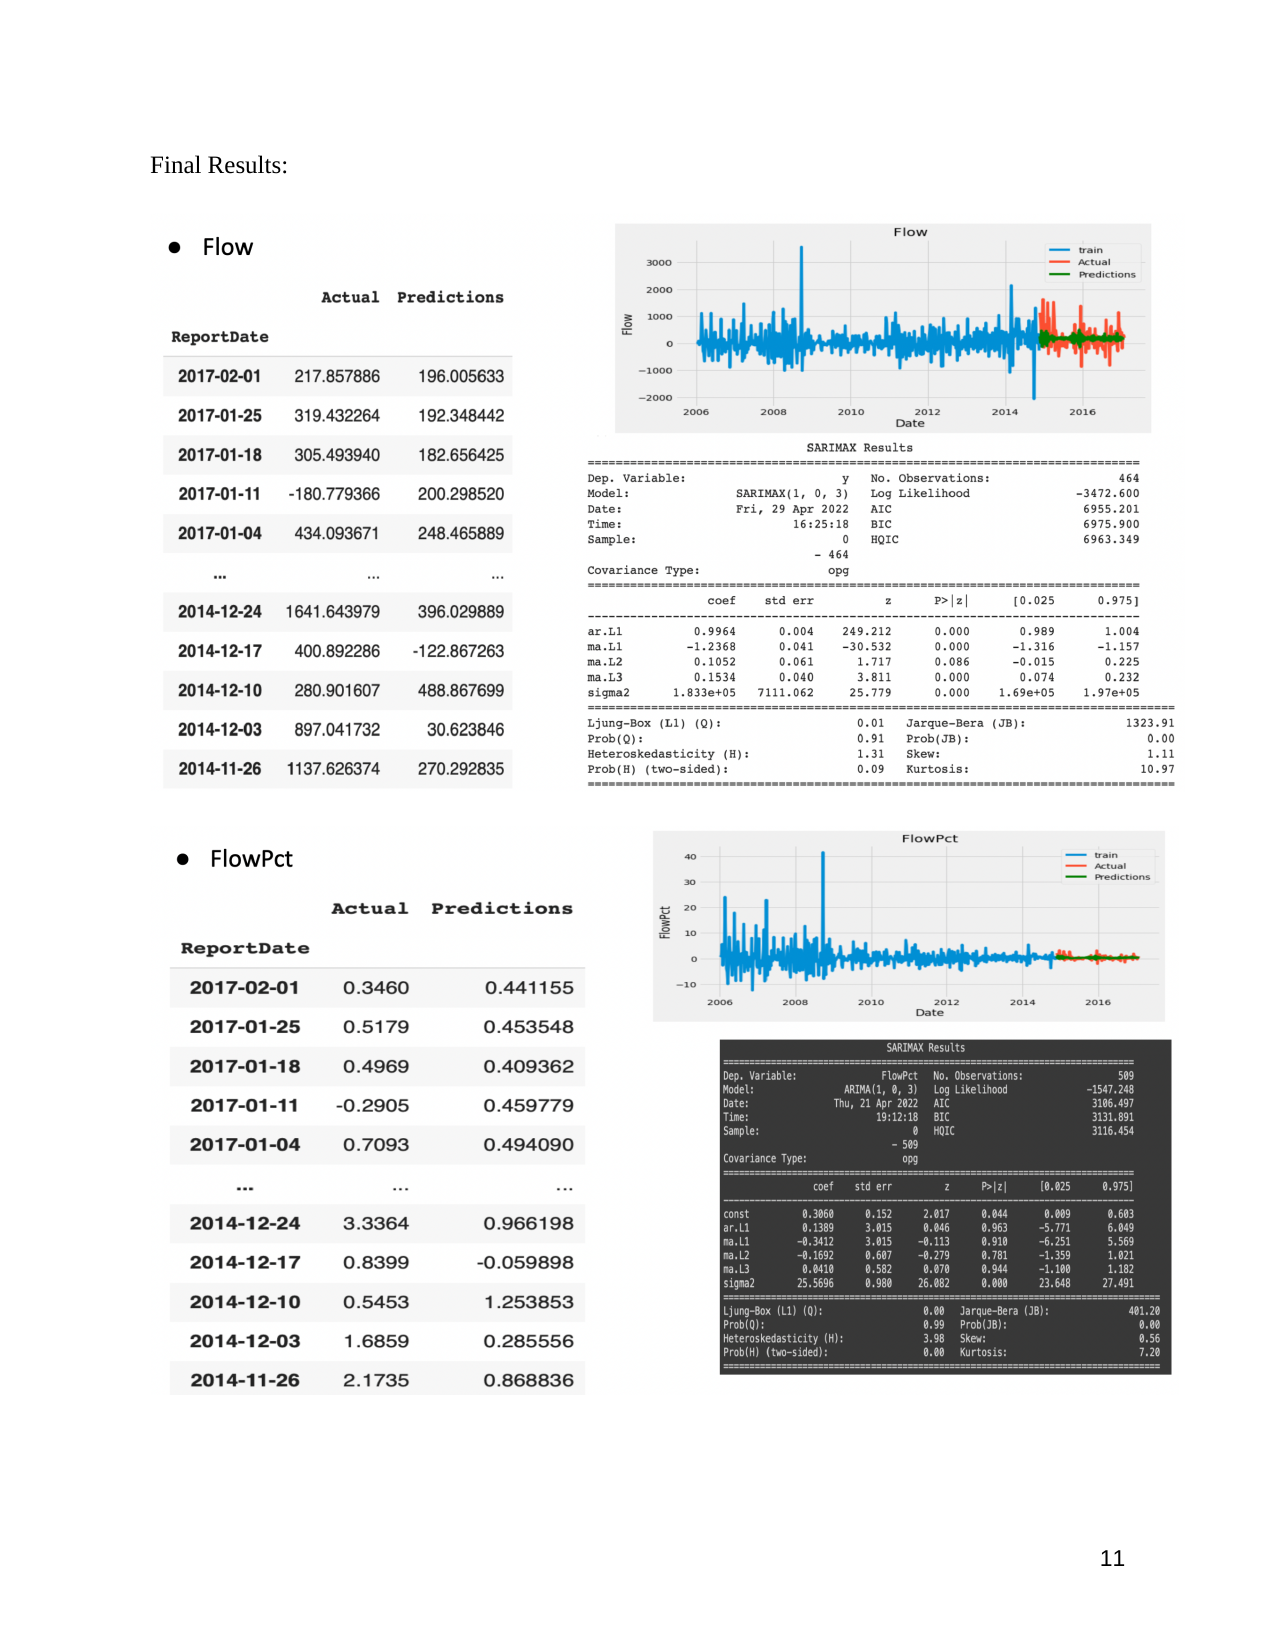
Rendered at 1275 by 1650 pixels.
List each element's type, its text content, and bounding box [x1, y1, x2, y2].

picture [150, 826, 1179, 1395]
picture [150, 213, 1185, 792]
text Final Results: [150, 150, 1125, 179]
